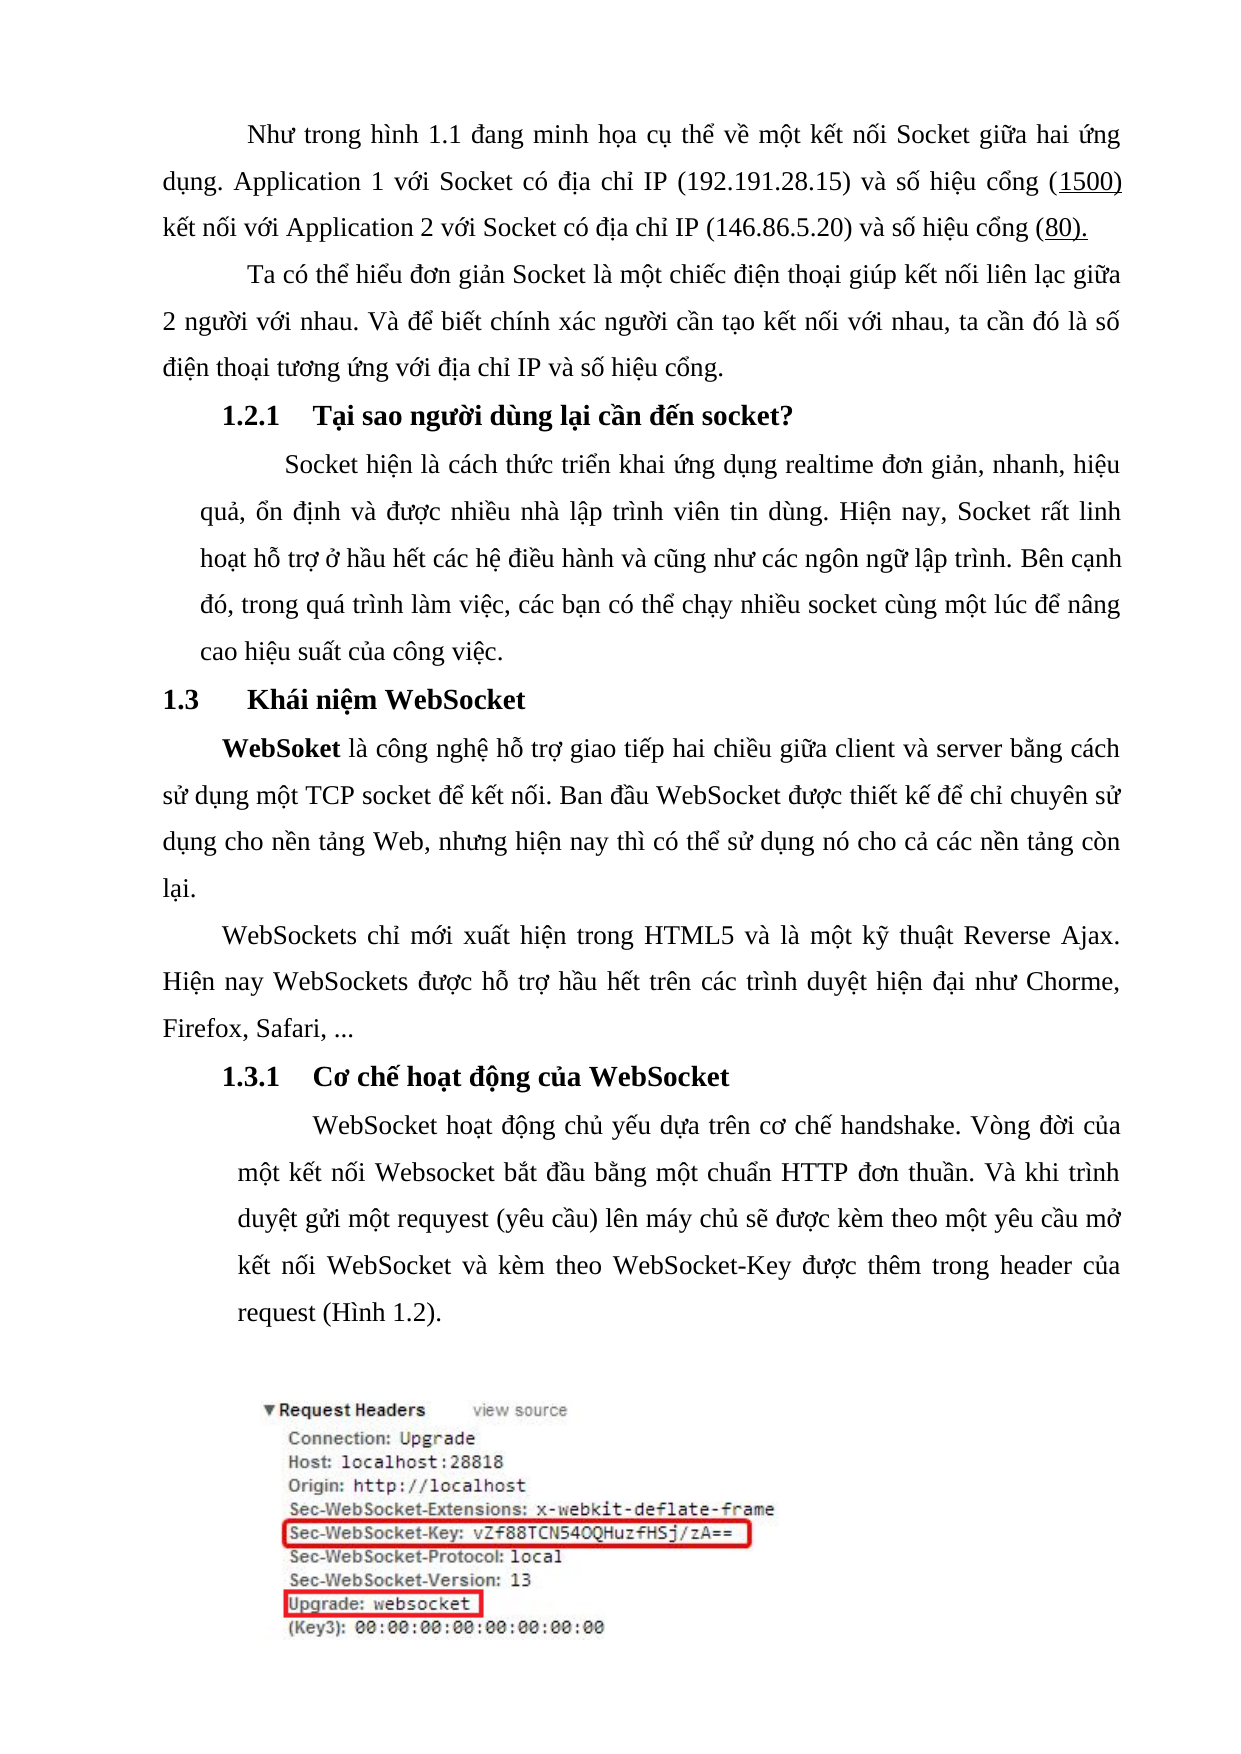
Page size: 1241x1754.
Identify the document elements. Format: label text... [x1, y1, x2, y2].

picture [259, 1399, 1025, 1640]
text Như trong hình 1.1 đang minh họa cụ thể về một kết nối Socket giữa hai ứng dụng. Application 1 với Socket có địa chỉ IP (192.191.28.15) và số hiệu cổng (1500) kết nối với Application 2 với Socket có địa chỉ IP (146.86.5.20) và số hiệu cổng (80). [162, 118, 1122, 243]
list Khái niệm WebSocket [162, 682, 1122, 715]
subtitle Tại sao người dùng lại cần đến socket? [222, 398, 1122, 432]
text WebSocket hoạt động chủ yếu dựa trên cơ chế handshake. Vòng đời của một kết nối Websocket bắt đầu bằng một chuẩn HTTP đơn thuần. Và khi trình duyệt gửi một requyest (yêu cầu) lên máy chủ sẽ được kèm theo một yêu cầu mở kết nối WebSocket và kèm theo WebSocket-Key được thêm trong header của request (Hình 1.2). [237, 1109, 1122, 1327]
text Ta có thể hiểu đơn giản Socket là một chiếc điện thoại giúp kết nối liên lạc giữa 2 người với nhau. Và để biết chính xác người cần tạo kết nối với nhau, ta cần đó là số điện thoại tương ứng với địa chỉ IP và số hiệu cổng. [162, 258, 1122, 383]
text 1.3.1 Cơ chế hoạt động của WebSocket [162, 1059, 1122, 1092]
text WebSoket là công nghệ hỗ trợ giao tiếp hai chiều giữa client và server bằng cách sử dụng một TCP socket để kết nối. Ban đầu WebSocket được thiết kế để chỉ chuyên sử dụng cho nền tảng Web, nhưng hiện nay thì có thể sử dụng nó cho cả các nền tảng còn lại. [162, 732, 1122, 903]
text Socket hiện là cách thức triển khai ứng dụng realtime đơn giản, nhanh, hiệu quả, ổn định và được nhiều nhà lập trình viên tin dùng. Hiện nay, Socket rất linh hoạt hỗ trợ ở hầu hết các hệ điều hành và cũng như các ngôn ngữ lập trình. Bên cạnh đó, trong quá trình làm việc, các bạn có thể chạy nhiều socket cùng một lúc để nâng cao hiệu suất của công việc. [200, 448, 1122, 666]
text WebSockets chỉ mới xuất hiện trong HTML5 và là một kỹ thuật Reverse Ajax. Hiện nay WebSockets được hỗ trợ hầu hết trên các trình duyệt hiện đại như Chorme, Firefox, Safari, ... [162, 919, 1122, 1043]
